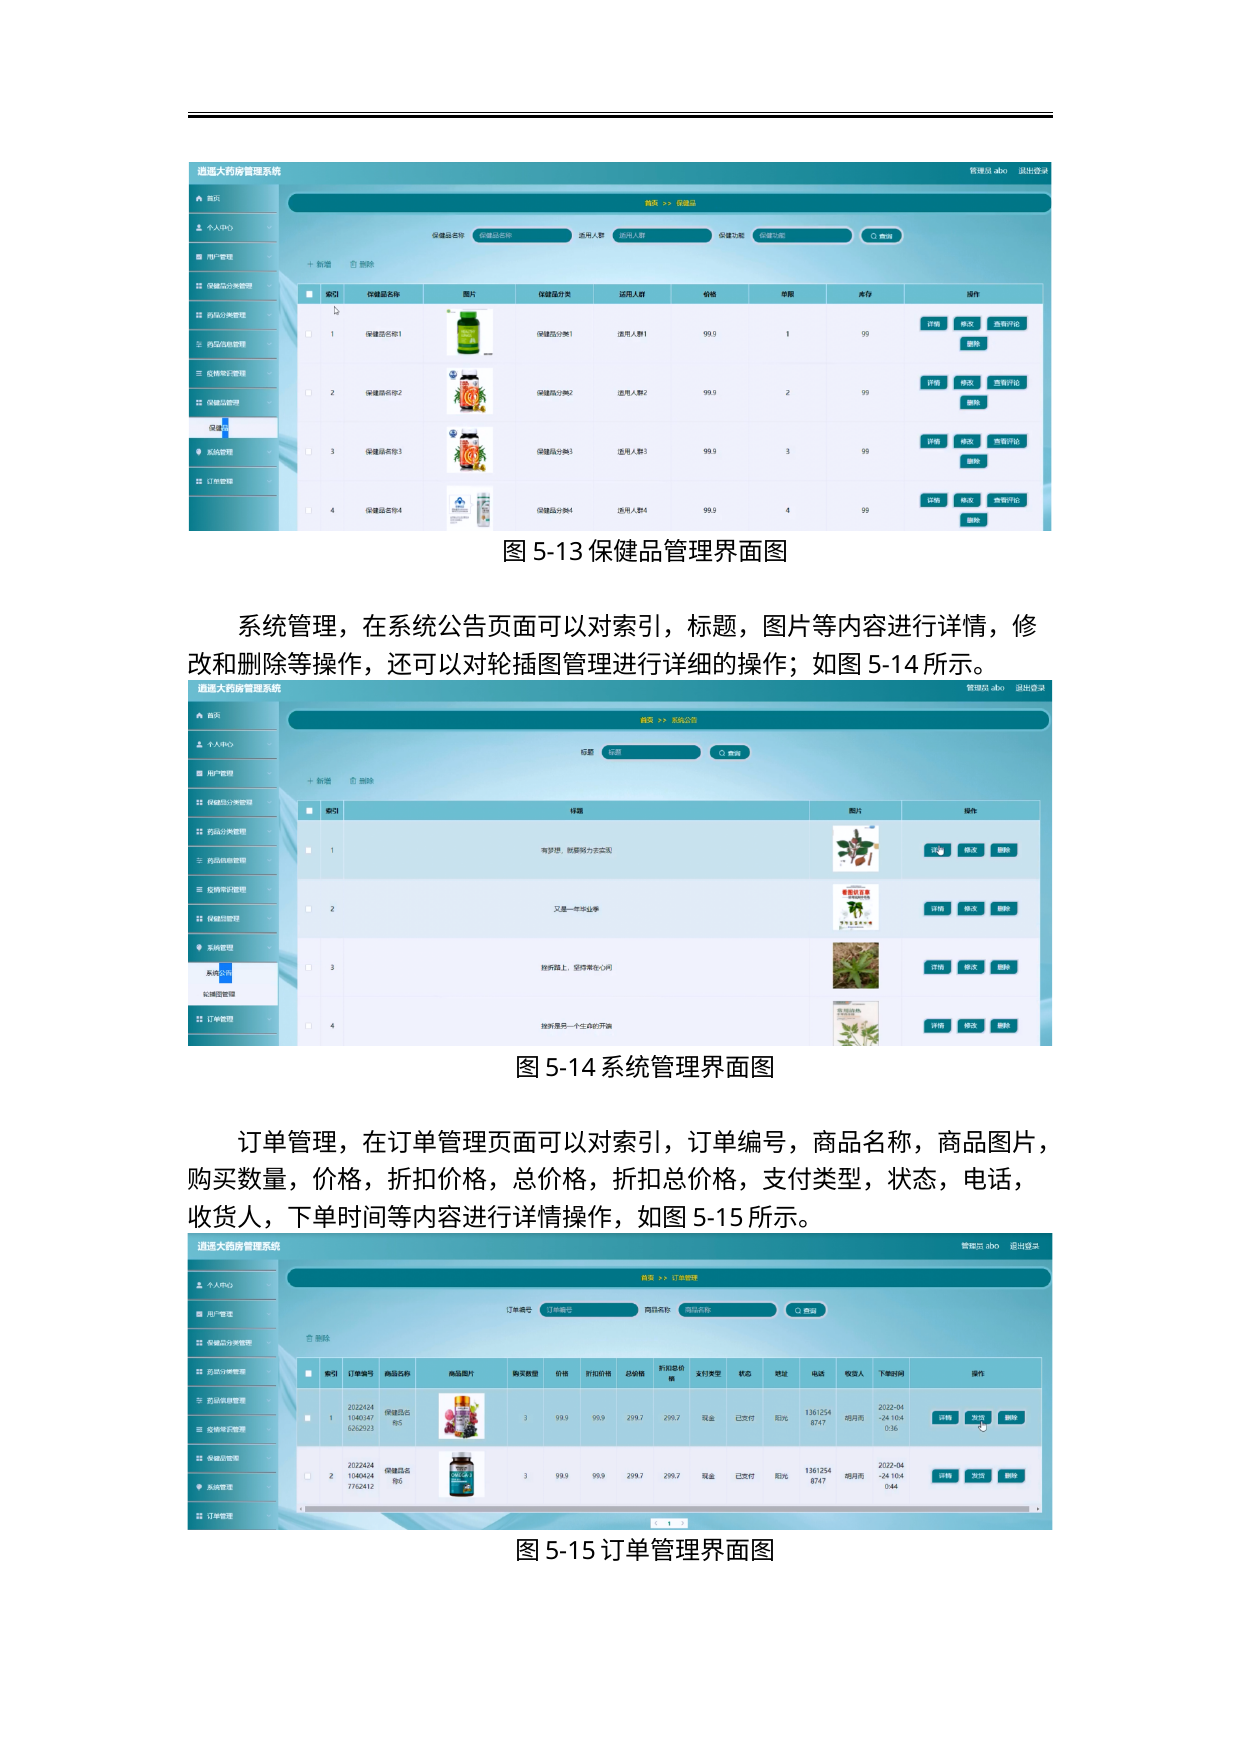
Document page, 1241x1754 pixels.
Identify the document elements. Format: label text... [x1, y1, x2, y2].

text 图5-15订单管理界面图 [187, 1530, 1053, 1567]
picture [188, 680, 1053, 1046]
picture [188, 162, 1052, 531]
text 订单管理，在订单管理页面可以对索引，订单编号，商品名称，商品图片，购买数量，价格，折扣价格，总价格，折扣总价格，支付类型，状态，电话，收货人，下单时间等内容进行详情操作，如图5-15所示。 [187, 1121, 1053, 1233]
text 图5-13保健品管理界面图 [187, 531, 1053, 568]
text 系统管理，在系统公告页面可以对索引，标题，图片等内容进行详情，修改和删除等操作，还可以对轮插图管理进行详细的操作；如图5-14所示。 [187, 606, 1053, 681]
picture [187, 1233, 1053, 1530]
text 图5-14系统管理界面图 [187, 1046, 1053, 1083]
